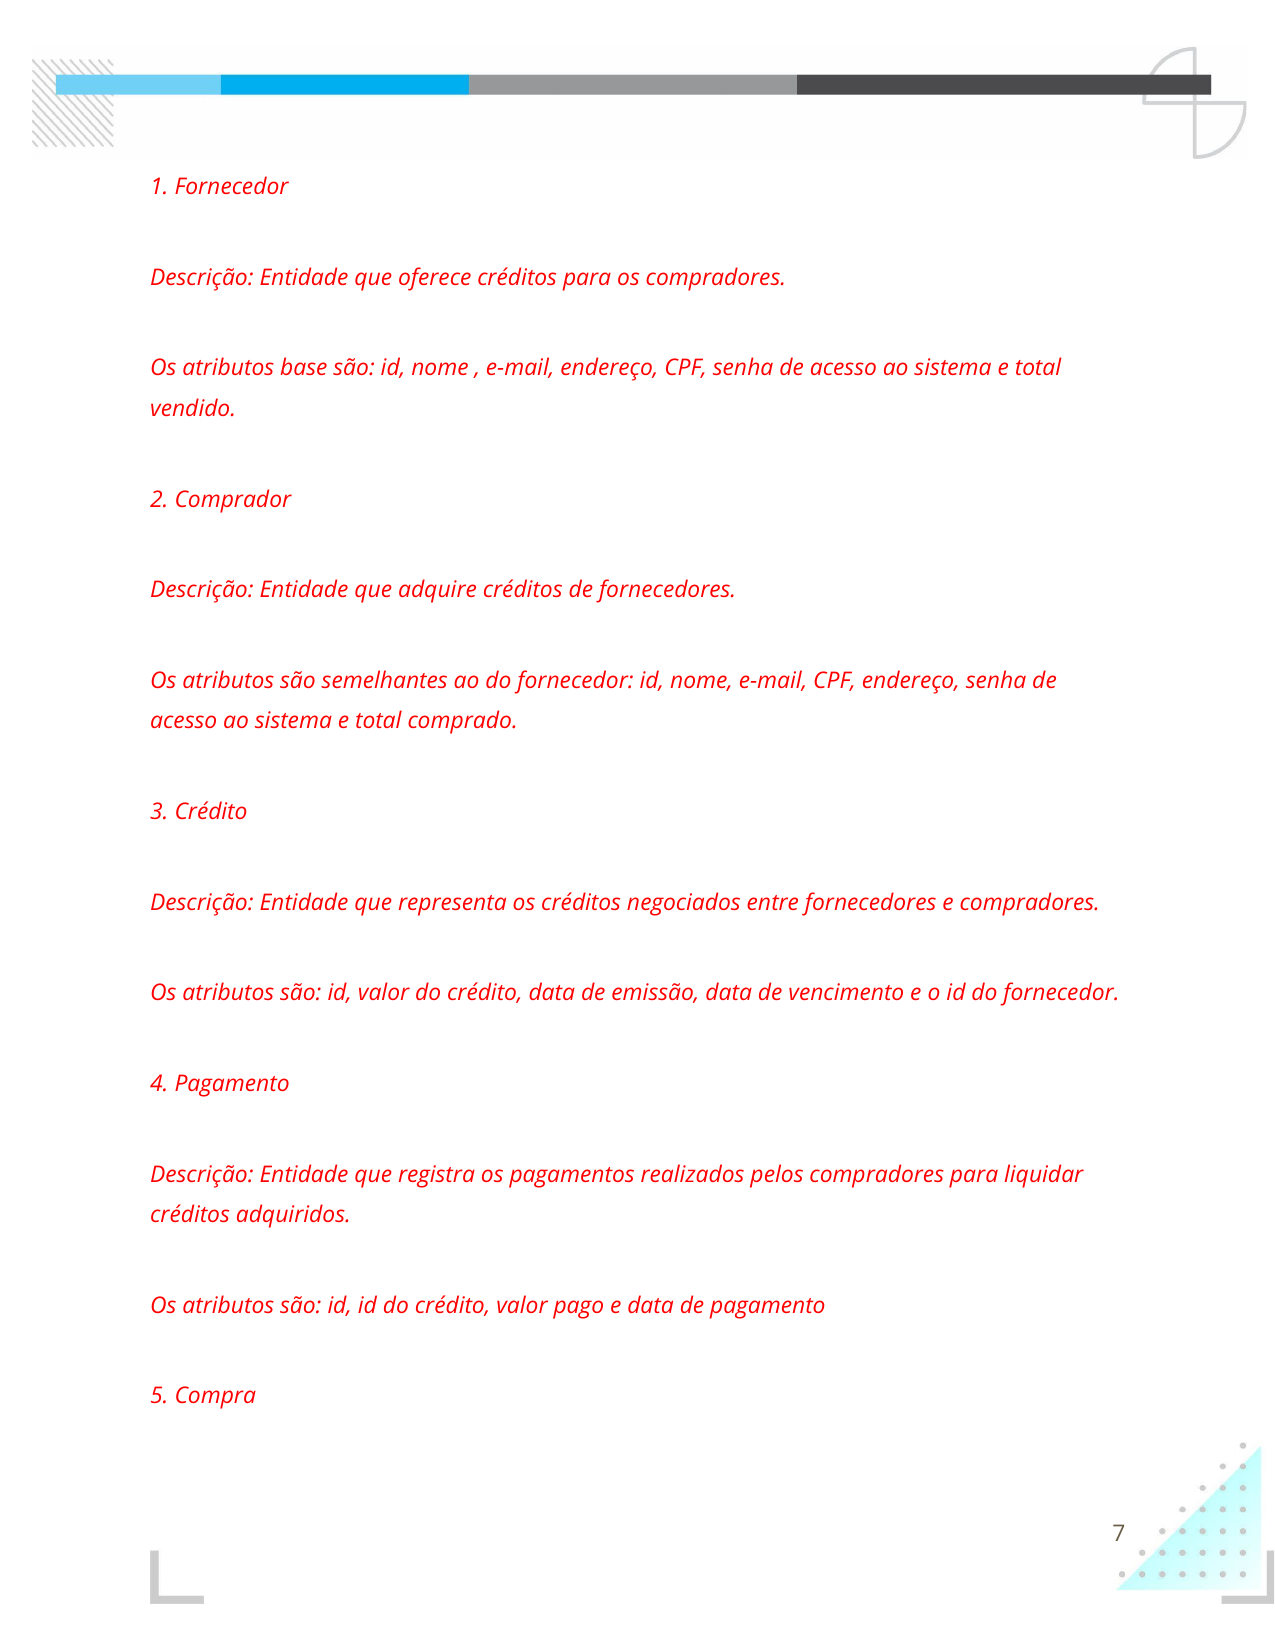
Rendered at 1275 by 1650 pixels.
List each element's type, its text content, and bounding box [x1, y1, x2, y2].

subtitle Os atributos são: id, valor do crédito, data de emissão, data de vencimento e o id do fornecedor. [150, 976, 1125, 1007]
subtitle Os atributos são: id, id do crédito, valor pago e data de pagamento [150, 1289, 1125, 1320]
subtitle Descrição: Entidade que adquire créditos de fornecedores. [150, 573, 1125, 604]
subtitle Os atributos base são: id, nome , e-mail, endereço, CPF, senha de acesso ao sistema e total vendido. [150, 351, 1125, 423]
subtitle 4. Pagamento [150, 1067, 1125, 1098]
picture [150, 1442, 1275, 1604]
subtitle 5. Compra [150, 1379, 1125, 1411]
subtitle Descrição: Entidade que registra os pagamentos realizados pelos compradores para liquidar créditos adquiridos. [150, 1157, 1125, 1229]
picture [31, 46, 1247, 159]
subtitle Descrição: Entidade que oferece créditos para os compradores. [150, 261, 1125, 292]
subtitle 2. Comprador [150, 482, 1125, 514]
subtitle 3. Crédito [150, 795, 1125, 826]
subtitle Os atributos são semelhantes ao do fornecedor: id, nome, e-mail, CPF, endereço, senha de acesso ao sistema e total comprado. [150, 664, 1125, 736]
subtitle Descrição: Entidade que representa os créditos negociados entre fornecedores e compradores. [150, 886, 1125, 917]
subtitle 1. Fornecedor [150, 170, 1125, 201]
